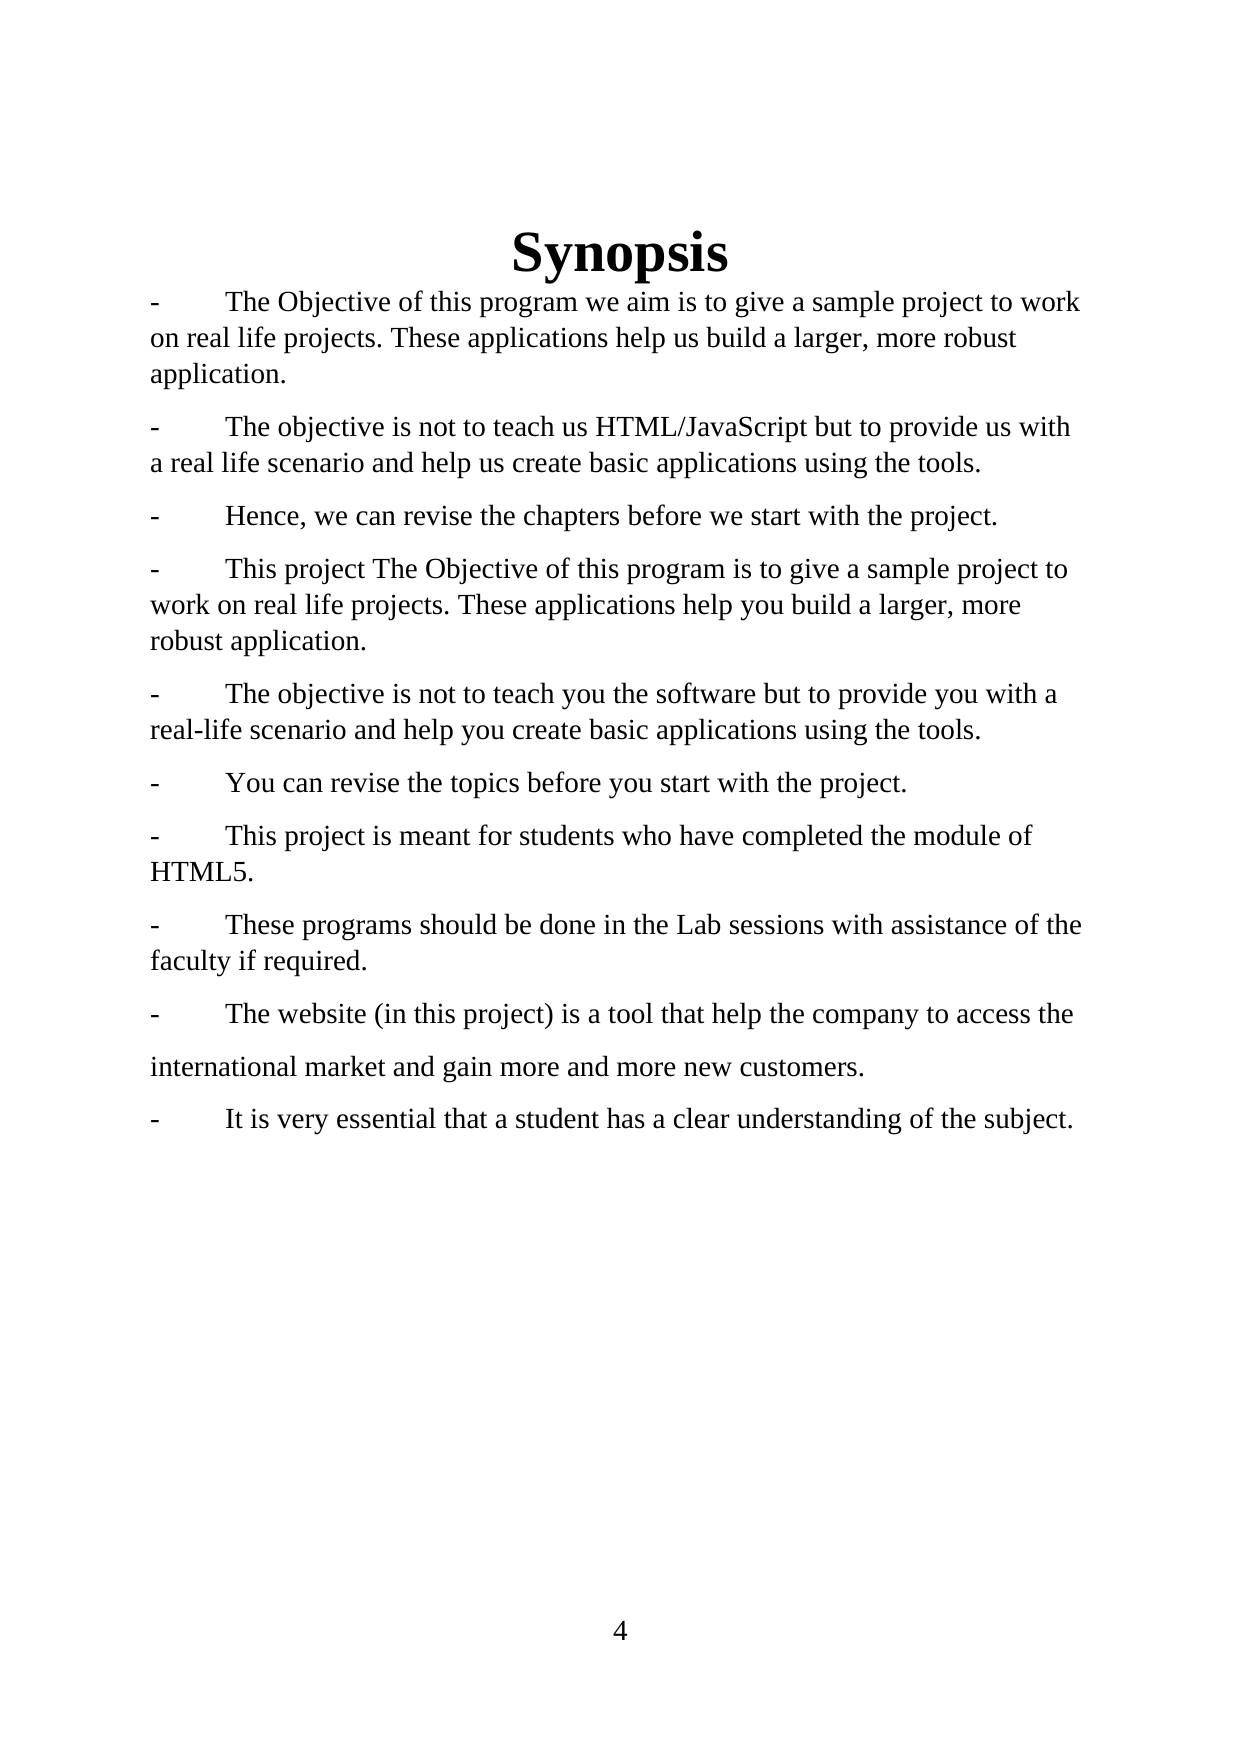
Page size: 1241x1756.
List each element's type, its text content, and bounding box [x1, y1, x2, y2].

text - This project The Objective of this program is to give a sample project to work on real life projects. These applications help you build a larger, more robust application. [150, 551, 1090, 657]
text - The website (in this project) is a tool that help the company to access the [150, 996, 1090, 1029]
text - Hence, we can revise the chapters before we start with the project. [150, 498, 1090, 532]
text - The Objective of this program we aim is to give a sample project to work on real life projects. These applications help us build a larger, more robust application. [150, 284, 1090, 390]
text - You can revise the topics before you start with the project. [150, 765, 1090, 799]
text - It is very essential that a student has a clear understanding of the subject. [150, 1101, 1090, 1135]
text - The objective is not to teach you the software but to provide you with a real-life scenario and help you create basic applications using the tools. [150, 676, 1090, 746]
text - This project is meant for students who have completed the module of HTML5. [150, 818, 1090, 888]
text - These programs should be done in the Lab sessions with assistance of the faculty if required. [150, 907, 1090, 977]
text - The objective is not to teach us HTML/JavaScript but to provide us with a real life scenario and help us create basic applications using the tools. [150, 409, 1090, 479]
subtitle Synopsis [150, 150, 1090, 284]
text international market and gain more and more new customers. [150, 1049, 1090, 1082]
